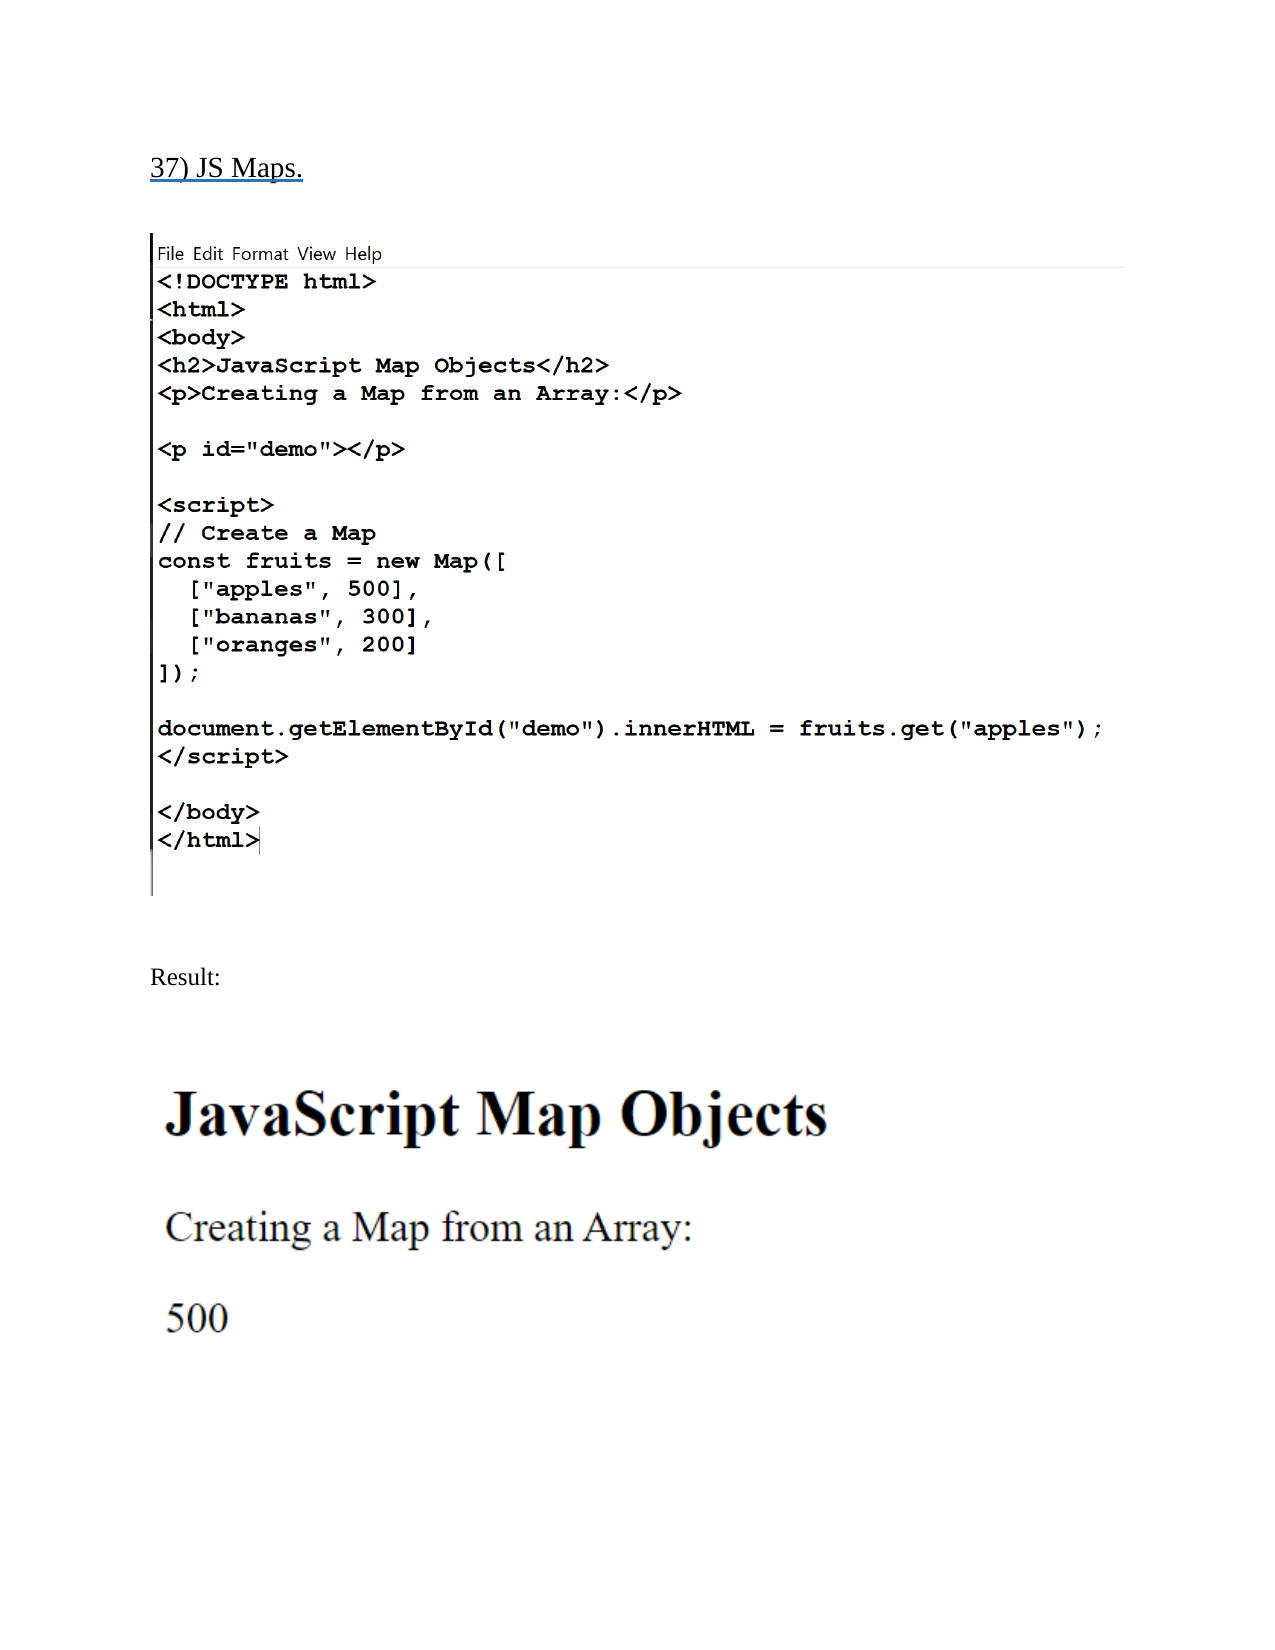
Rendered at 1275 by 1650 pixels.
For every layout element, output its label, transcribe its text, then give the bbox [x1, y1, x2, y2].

picture [150, 1057, 1125, 1421]
picture [150, 233, 1125, 896]
subtitle 37) JS Maps. [150, 150, 1125, 183]
text Result: [150, 962, 1125, 991]
